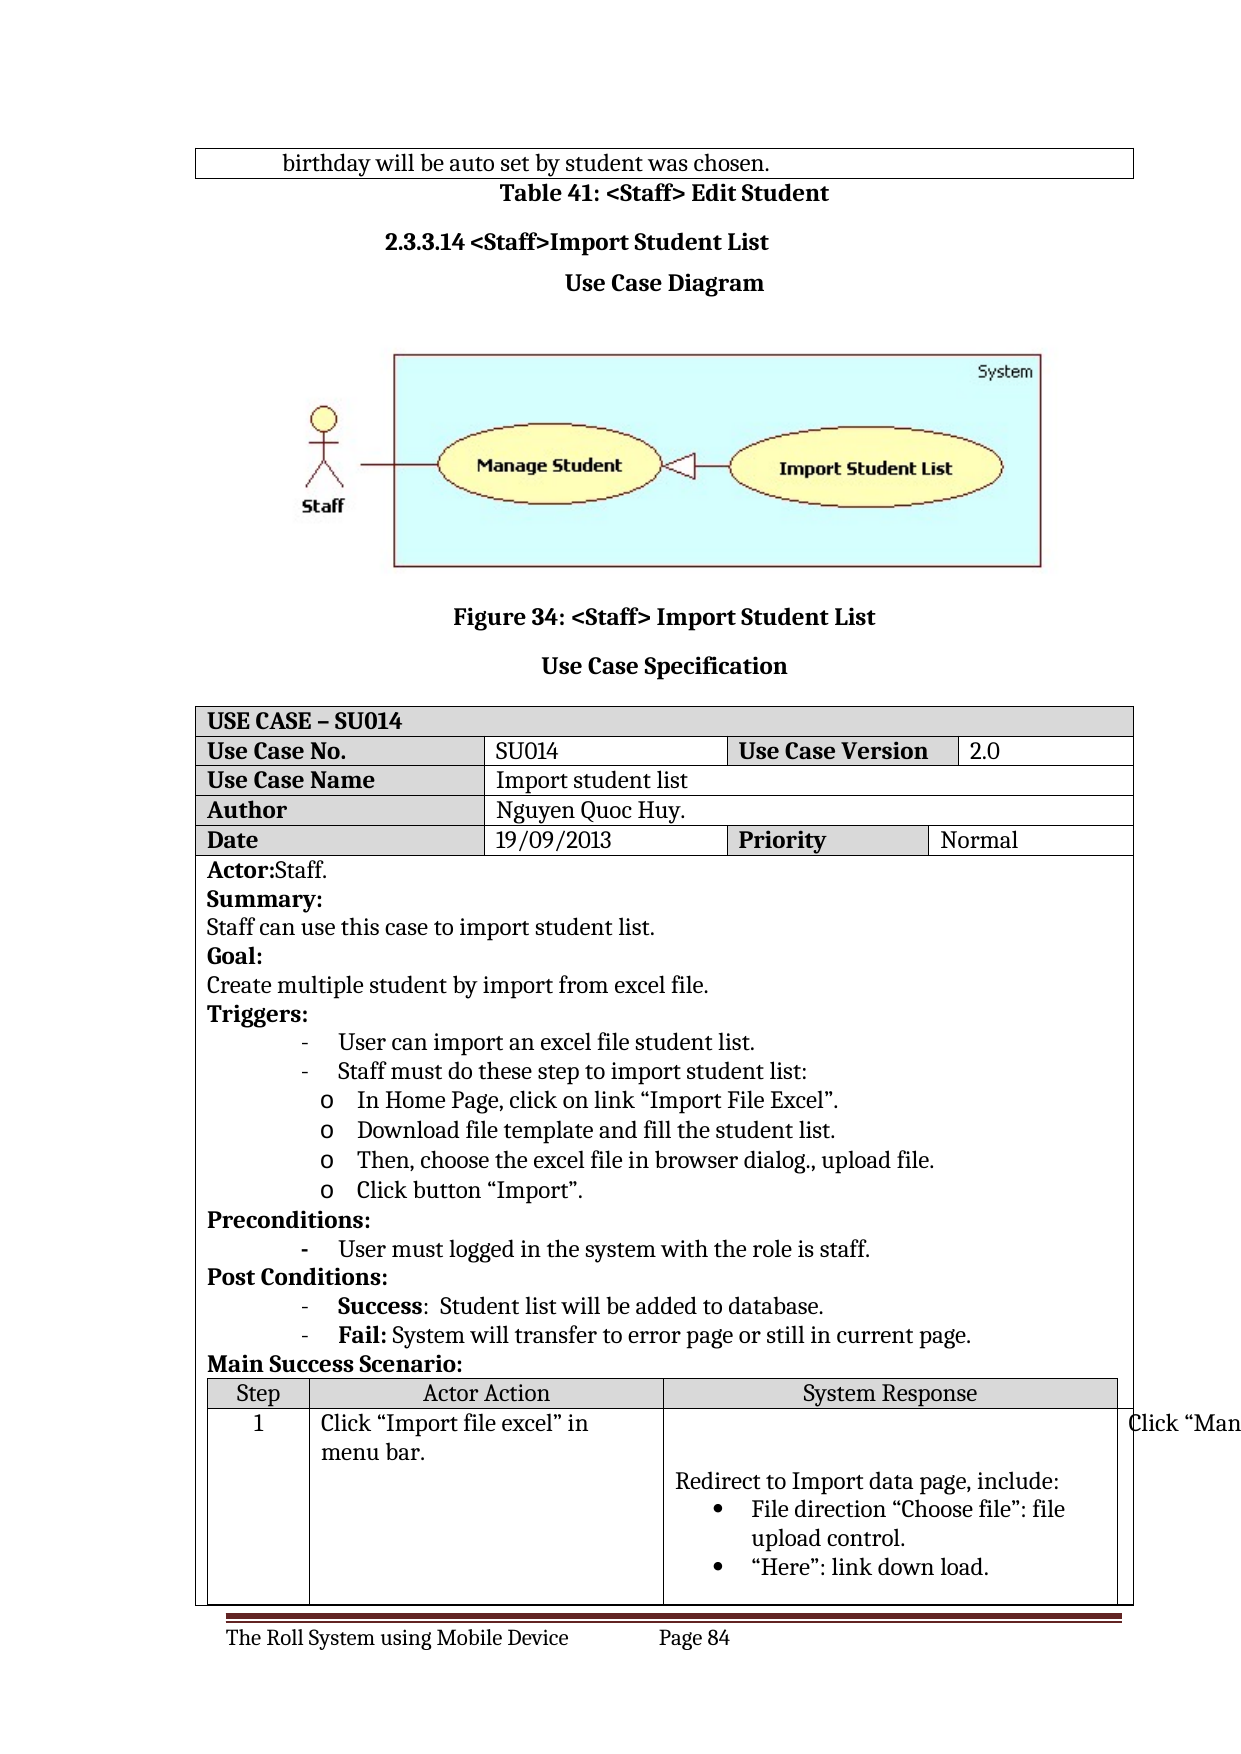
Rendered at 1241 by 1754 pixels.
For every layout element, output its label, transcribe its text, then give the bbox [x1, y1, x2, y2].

table_cell SU014 [485, 737, 727, 765]
text Figure 34: <Staff> Import Student List [207, 602, 1122, 631]
table_cell 2.0 [959, 737, 1133, 765]
subtitle <Staff>Import Student List [385, 228, 1122, 257]
table_cell Import student list [485, 766, 1133, 795]
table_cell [196, 149, 1133, 177]
picture [256, 323, 1073, 599]
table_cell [196, 856, 1133, 1605]
table_cell Use Case No. [196, 737, 484, 765]
table_cell Author [196, 796, 484, 825]
subtitle Use Case Specification [207, 652, 1122, 681]
table_cell Use Case Version [728, 737, 958, 765]
table_cell Use Case Name [196, 766, 484, 795]
table_cell Nguyen Quoc Huy. [485, 796, 1133, 825]
table_cell Date [196, 826, 484, 855]
table_cell Priority [728, 826, 928, 855]
table_header USE CASE – SU014 [196, 707, 1133, 736]
table_cell Normal [929, 826, 1133, 855]
subtitle Use Case Diagram [207, 269, 1122, 298]
table_cell 19/09/2013 [485, 826, 727, 855]
text Table 41: <Staff> Edit Student [207, 179, 1122, 207]
